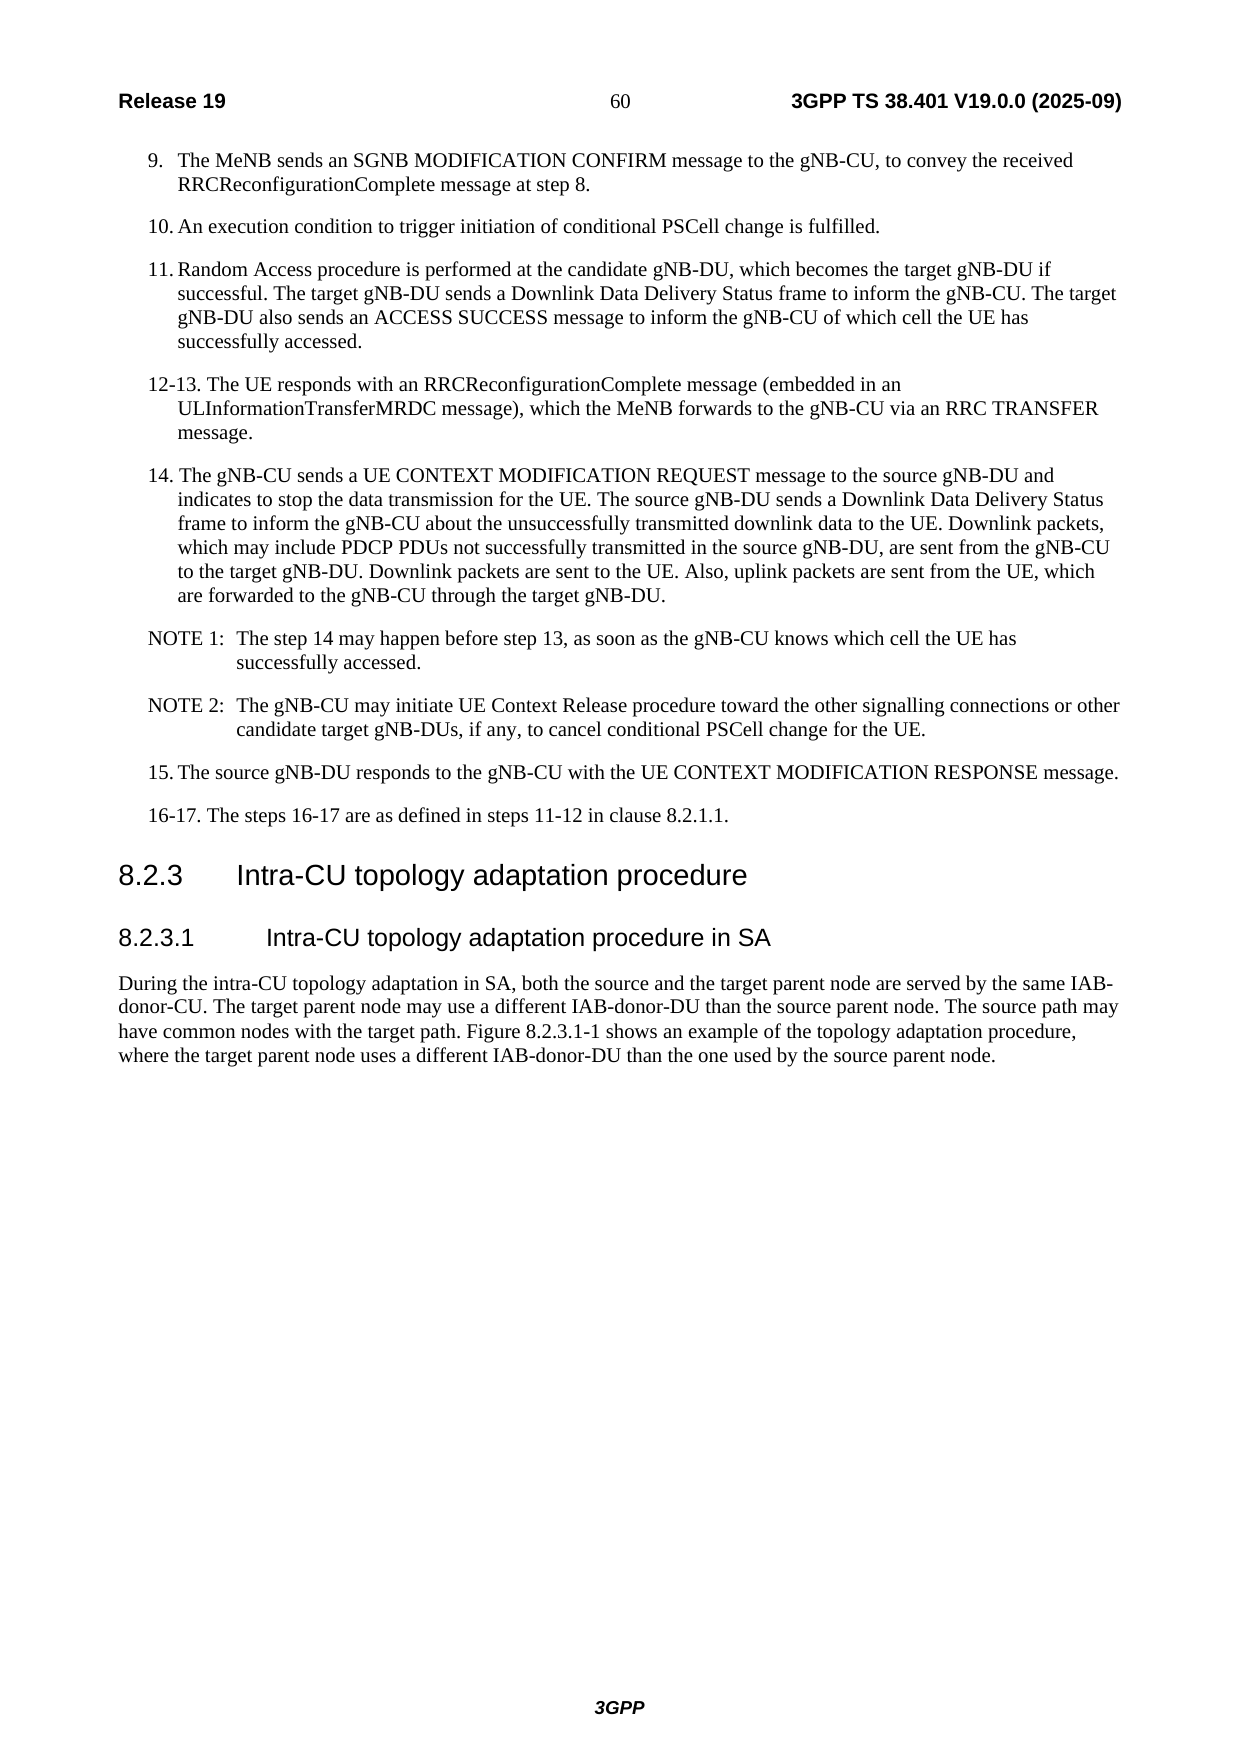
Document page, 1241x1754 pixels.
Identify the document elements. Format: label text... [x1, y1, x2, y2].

subtitle 8.2.3.1 Intra-CU topology adaptation procedure in SA [118, 923, 1122, 952]
text 11. Random Access procedure is performed at the candidate gNB-DU, which becomes the target gNB-DU if successful. The target gNB-DU sends a Downlink Data Delivery Status frame to inform the gNB-CU. The target gNB-DU also sends an ACCESS SUCCESS message to inform the gNB-CU of which cell the UE has successfully accessed. [148, 257, 1122, 353]
text NOTE 2: The gNB-CU may initiate UE Context Release procedure toward the other signalling connections or other candidate target gNB-DUs, if any, to cancel conditional PSCell change for the UE. [148, 693, 1122, 741]
text 16-17. The steps 16-17 are as defined in steps 11-12 in clause 8.2.1.1. [148, 803, 1122, 827]
text 10. An execution condition to trigger initiation of conditional PSCell change is fulfilled. [148, 214, 1122, 238]
text 9. The MeNB sends an SGNB MODIFICATION CONFIRM message to the gNB-CU, to convey the received RRCReconfigurationComplete message at step 8. [148, 147, 1122, 196]
text 14. The gNB-CU sends a UE CONTEXT MODIFICATION REQUEST message to the source gNB-DU and indicates to stop the data transmission for the UE. The source gNB-DU sends a Downlink Data Delivery Status frame to inform the gNB-CU about the unsuccessfully transmitted downlink data to the UE. Downlink packets, which may include PDCP PDUs not successfully transmitted in the source gNB-DU, are sent from the gNB-CU to the target gNB-DU. Downlink packets are sent to the UE. Also, uplink packets are sent from the UE, which are forwarded to the gNB-CU through the target gNB-DU. [148, 463, 1122, 607]
text 15. The source gNB-DU responds to the gNB-CU with the UE CONTEXT MODIFICATION RESPONSE message. [148, 760, 1122, 784]
text During the intra-CU topology adaptation in SA, both the source and the target parent node are served by the same IAB-donor-CU. The target parent node may use a different IAB-donor-DU than the source parent node. The source path may have common nodes with the target path. Figure 8.2.3.1-1 shows an example of the topology adaptation procedure, where the target parent node uses a different IAB-donor-DU than the one used by the source parent node. [118, 970, 1122, 1067]
text 12-13. The UE responds with an RRCReconfigurationComplete message (embedded in an ULInformationTransferMRDC message), which the MeNB forwards to the gNB-CU via an RRC TRANSFER message. [148, 372, 1122, 444]
text NOTE 1: The step 14 may happen before step 13, as soon as the gNB-CU knows which cell the UE has successfully accessed. [148, 626, 1122, 674]
subtitle 8.2.3 Intra-CU topology adaptation procedure [118, 858, 1122, 892]
